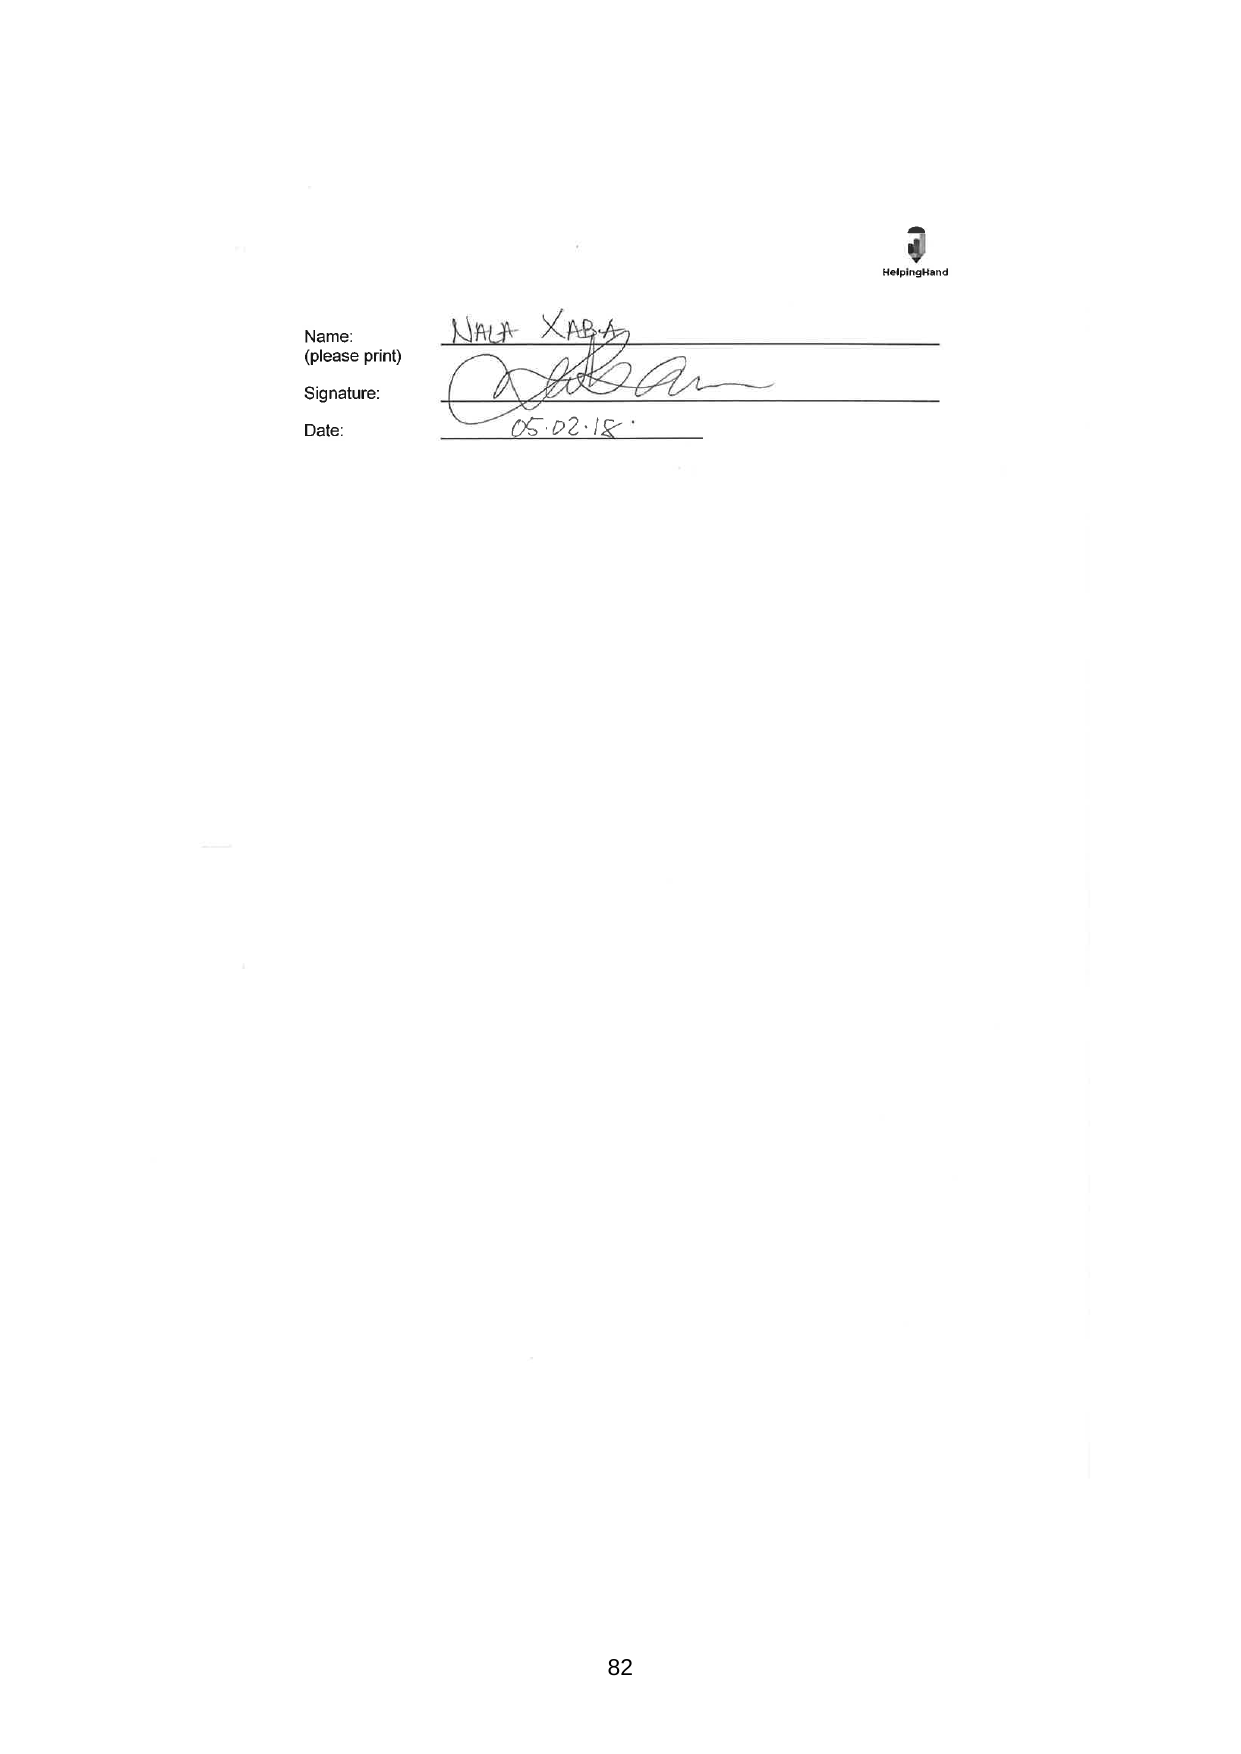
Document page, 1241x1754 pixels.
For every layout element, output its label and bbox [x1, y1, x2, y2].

picture [150, 150, 1091, 1479]
